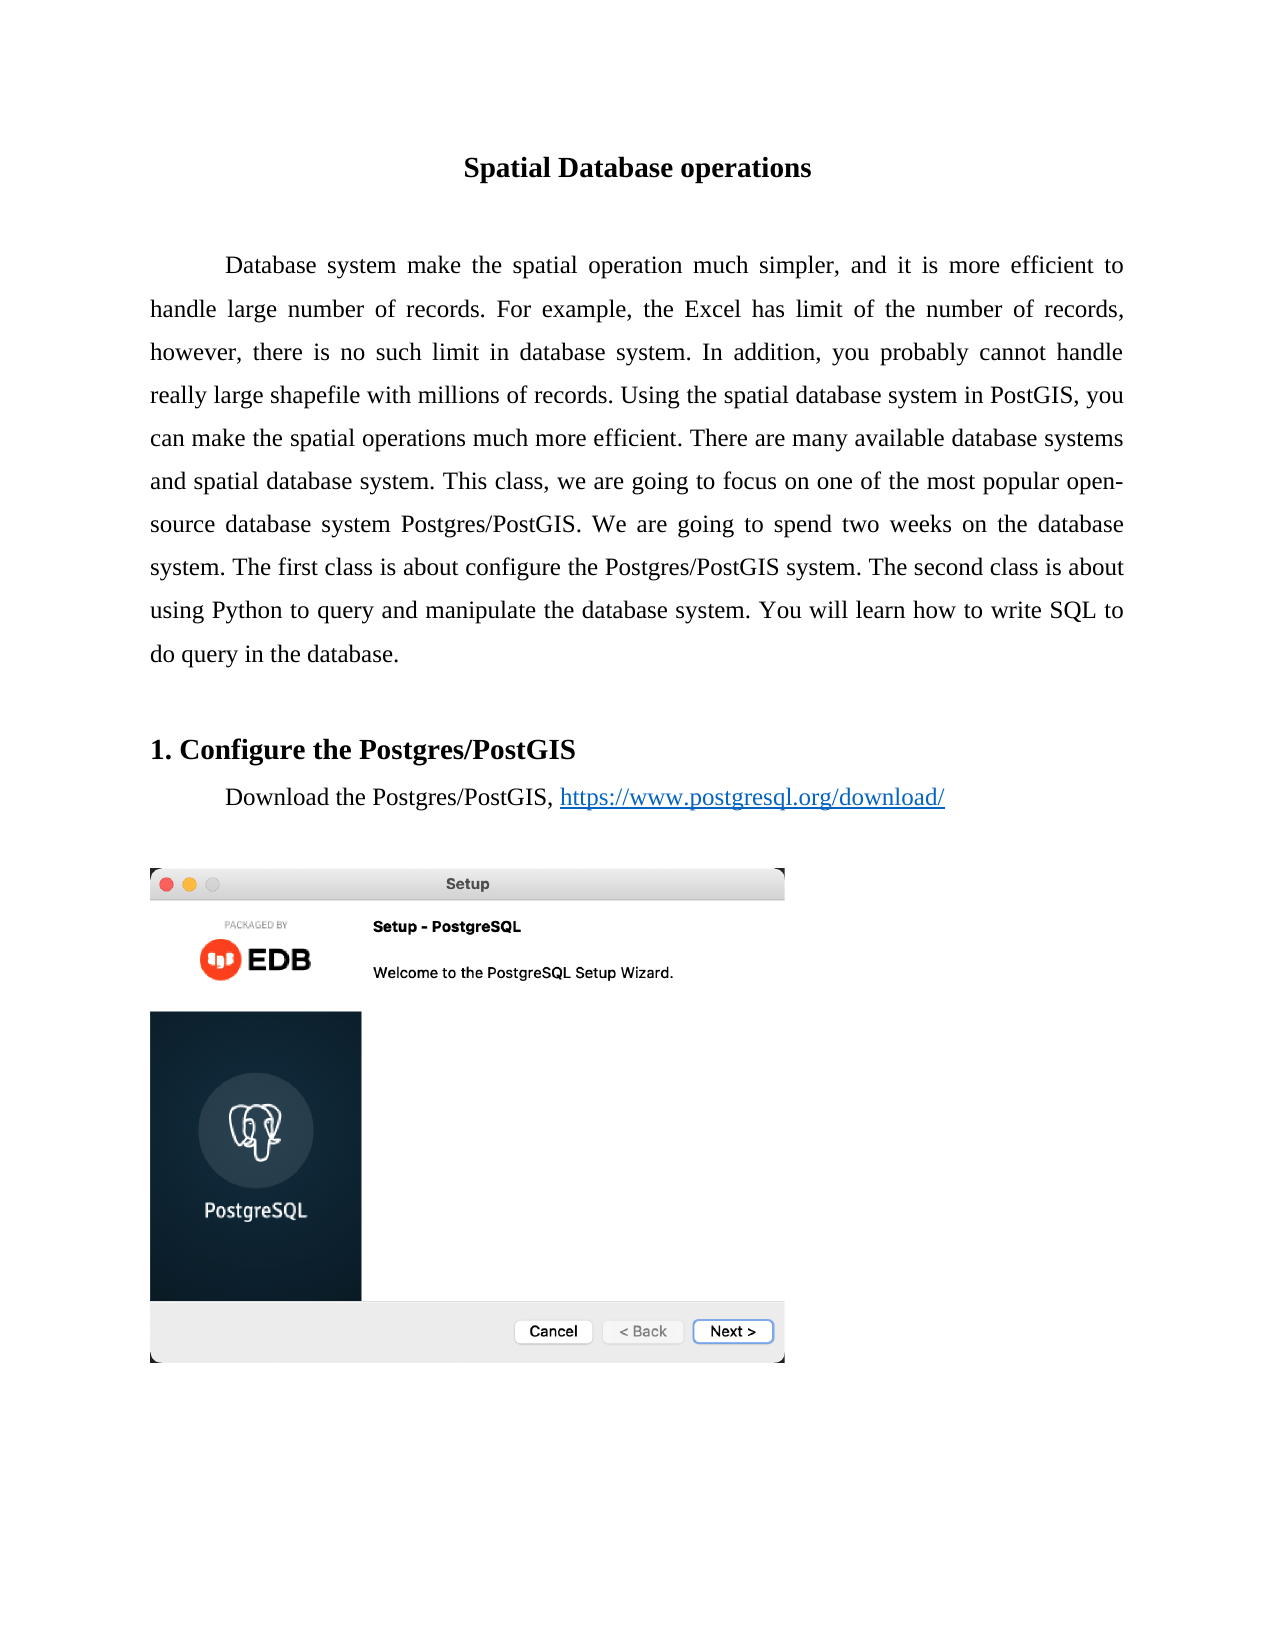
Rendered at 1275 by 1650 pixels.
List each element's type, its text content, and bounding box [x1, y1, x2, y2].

text Spatial Database operations [150, 150, 1125, 183]
text 1. Configure the Postgres/PostGIS [150, 732, 1125, 766]
picture [150, 868, 785, 1363]
text Database system make the spatial operation much simpler, and it is more efficient to handle large number of records. For example, the Excel has limit of the number of records, however, there is no such limit in database system. In addition, you probably cannot handle really large shapefile with millions of records. Using the spatial database system in PostGIS, you can make the spatial operations much more efficient. There are many available database systems and spatial database system. This class, we are going to focus on one of the most popular open-source database system Postgres/PostGIS. We are going to spend two weeks on the database system. The first class is about configure the Postgres/PostGIS system. The second class is about using Python to query and manipulate the database system. You will learn how to write SQL to do query in the database. [150, 251, 1125, 667]
text Download the Postgres/PostGIS, https://www.postgresql.org/download/ [150, 782, 1125, 811]
